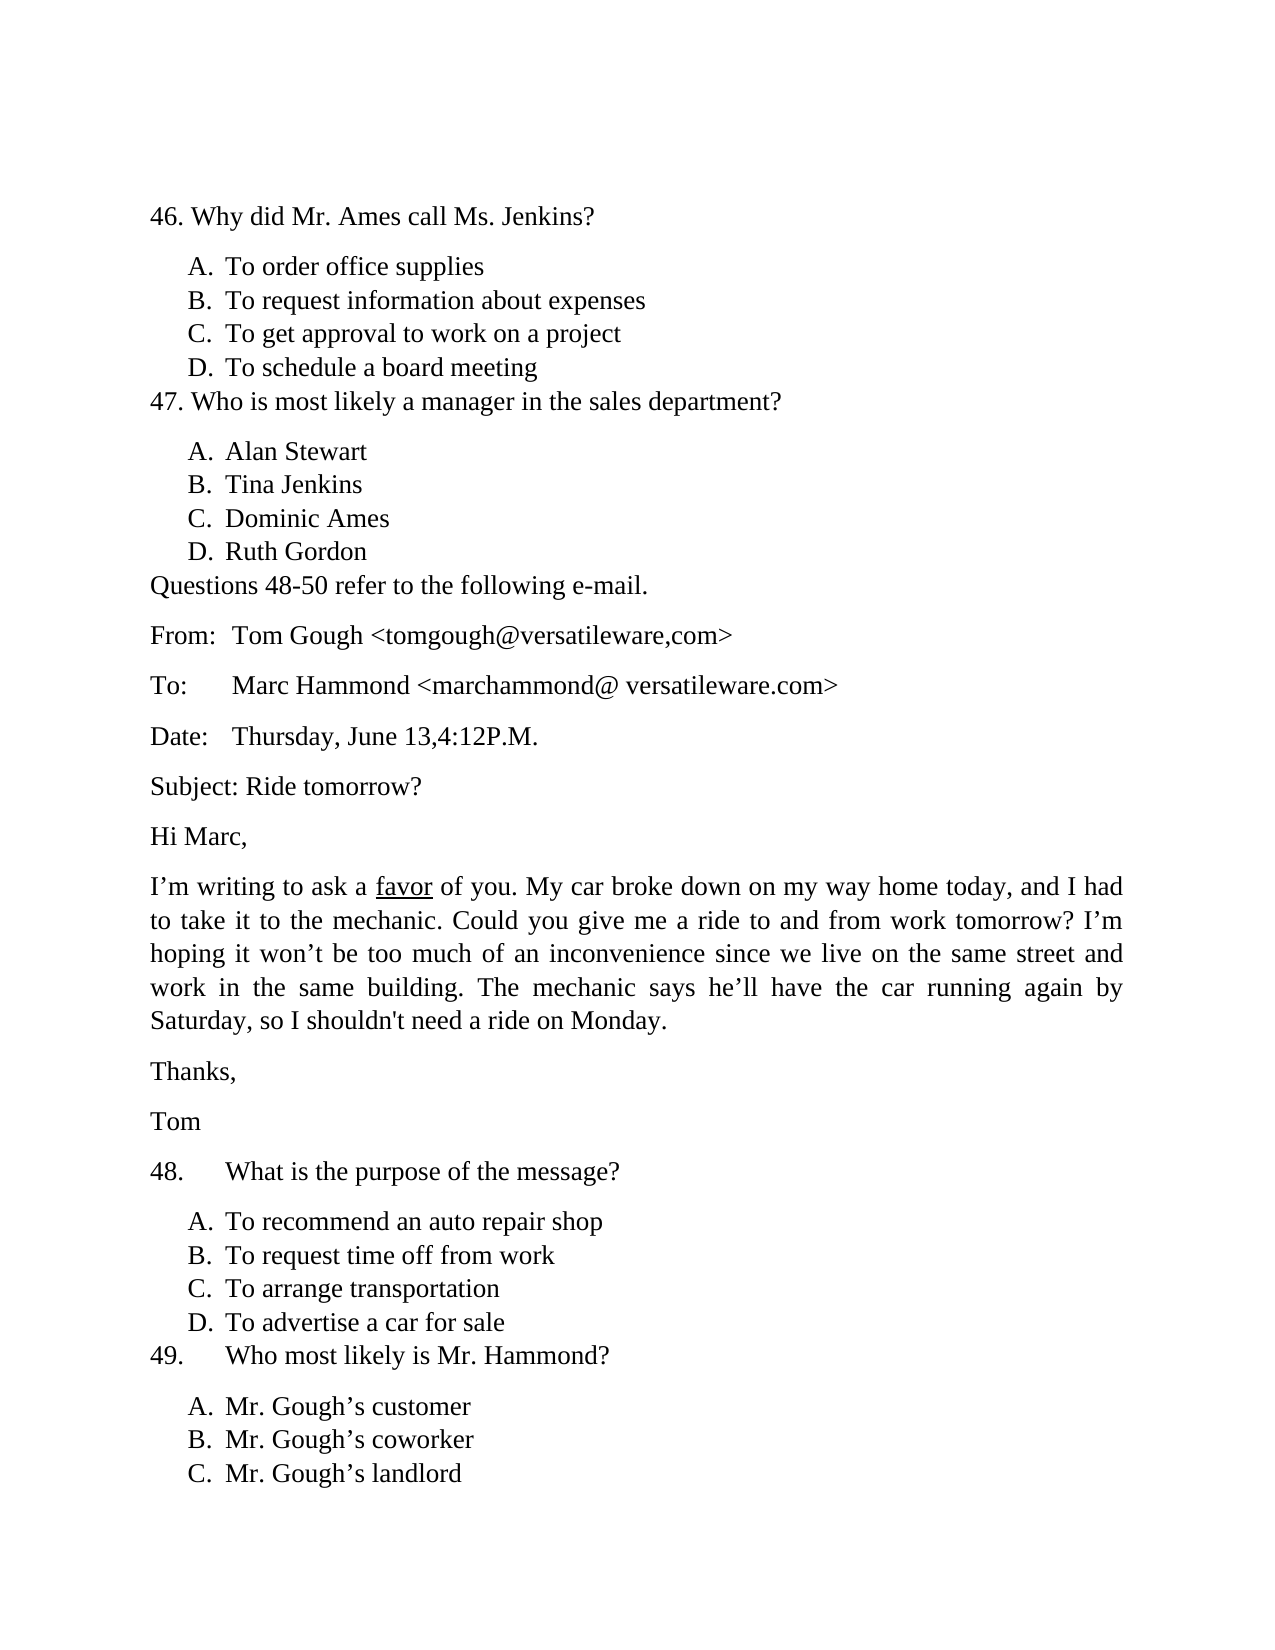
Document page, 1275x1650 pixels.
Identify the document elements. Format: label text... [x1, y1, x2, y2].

list To arrange transportation [187, 1272, 1125, 1303]
list To advertise a car for sale [187, 1306, 1125, 1337]
list To request information about expenses [187, 284, 1125, 315]
text Questions 48-50 refer to the following e-mail. [150, 569, 1125, 600]
list To schedule a board meeting [187, 351, 1125, 382]
list To request time off from work [187, 1239, 1125, 1270]
text 46. Why did Mr. Ames call Ms. Jenkins? [150, 200, 1125, 231]
text Hi Marc, [150, 820, 1125, 851]
text Thanks, [150, 1054, 1125, 1086]
text I’m writing to ask a favor of you. My car broke down on my way home today, and I had to take it to the mechanic. Could you give me a ride to and from work tomorrow? I’m hoping it won’t be too much of an inconvenience since we live on the same street and work in the same building. The mechanic says he’ll have the car running again by Saturday, so I shouldn't need a ride on Monday. [150, 870, 1125, 1036]
text Subject: Ride tomorrow? [150, 770, 1125, 801]
text To: Marc Hammond <marchammond@ versatileware.com> [150, 669, 1125, 701]
list To get approval to work on a project [187, 317, 1125, 349]
list Mr. Gough’s customer [187, 1389, 1125, 1421]
list Tina Jenkins [187, 468, 1125, 499]
list To order office supplies [187, 250, 1125, 282]
text 47. Who is most likely a manager in the sales department? [150, 384, 1125, 416]
text 48. What is the purpose of the message? [150, 1155, 1125, 1186]
text Tom [150, 1105, 1125, 1136]
list Mr. Gough’s coworker [187, 1423, 1125, 1454]
list To recommend an auto repair shop [187, 1205, 1125, 1236]
list Ruth Gordon [187, 535, 1125, 567]
text Date: Thursday, June 13,4:12P.M. [150, 719, 1125, 751]
text From: Tom Gough <tomgough@versatileware,com> [150, 619, 1125, 650]
text 49. Who most likely is Mr. Hammond? [150, 1339, 1125, 1371]
list Dominic Ames [187, 502, 1125, 533]
list Mr. Gough’s landlord [187, 1457, 1125, 1488]
list Alan Stewart [187, 435, 1125, 466]
